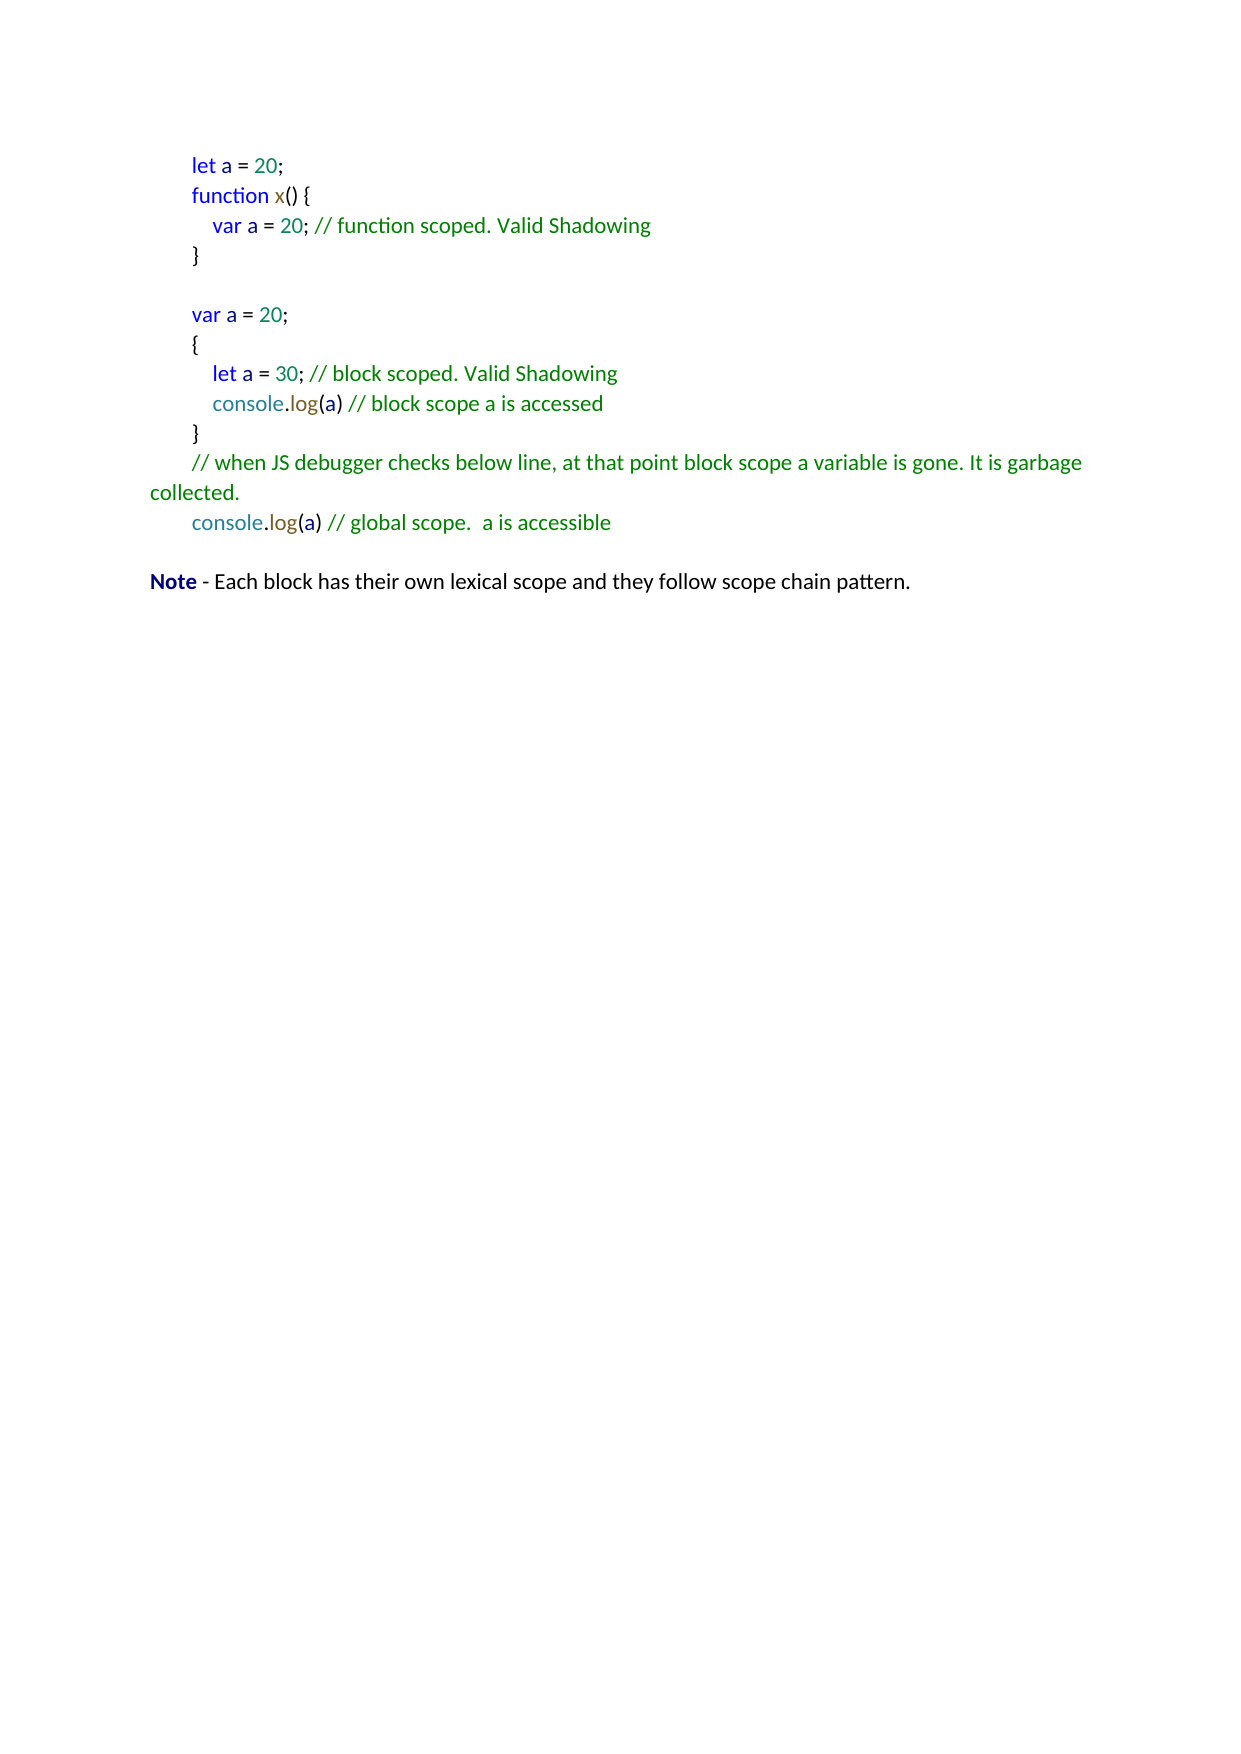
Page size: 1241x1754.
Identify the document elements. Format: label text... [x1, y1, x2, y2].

text var a = 20; // function scoped. Valid Shadowing [150, 209, 1090, 239]
text let a = 30; // block scoped. Valid Shadowing [150, 358, 1090, 387]
text var a = 20; [150, 298, 1090, 328]
text // when JS debugger checks below line, at that point block scope a variable is gone. It is garbage collected. [150, 447, 1090, 506]
text let a = 20; [150, 150, 1090, 180]
text { [150, 328, 1090, 358]
text } [150, 417, 1090, 447]
text console.log(a) // block scope a is accessed [150, 387, 1090, 417]
text console.log(a) // global scope. a is accessible [150, 506, 1090, 536]
text Note - Each block has their own lexical scope and they follow scope chain pattern. [150, 566, 1090, 595]
text } [150, 239, 1090, 269]
text function x() { [150, 180, 1090, 209]
